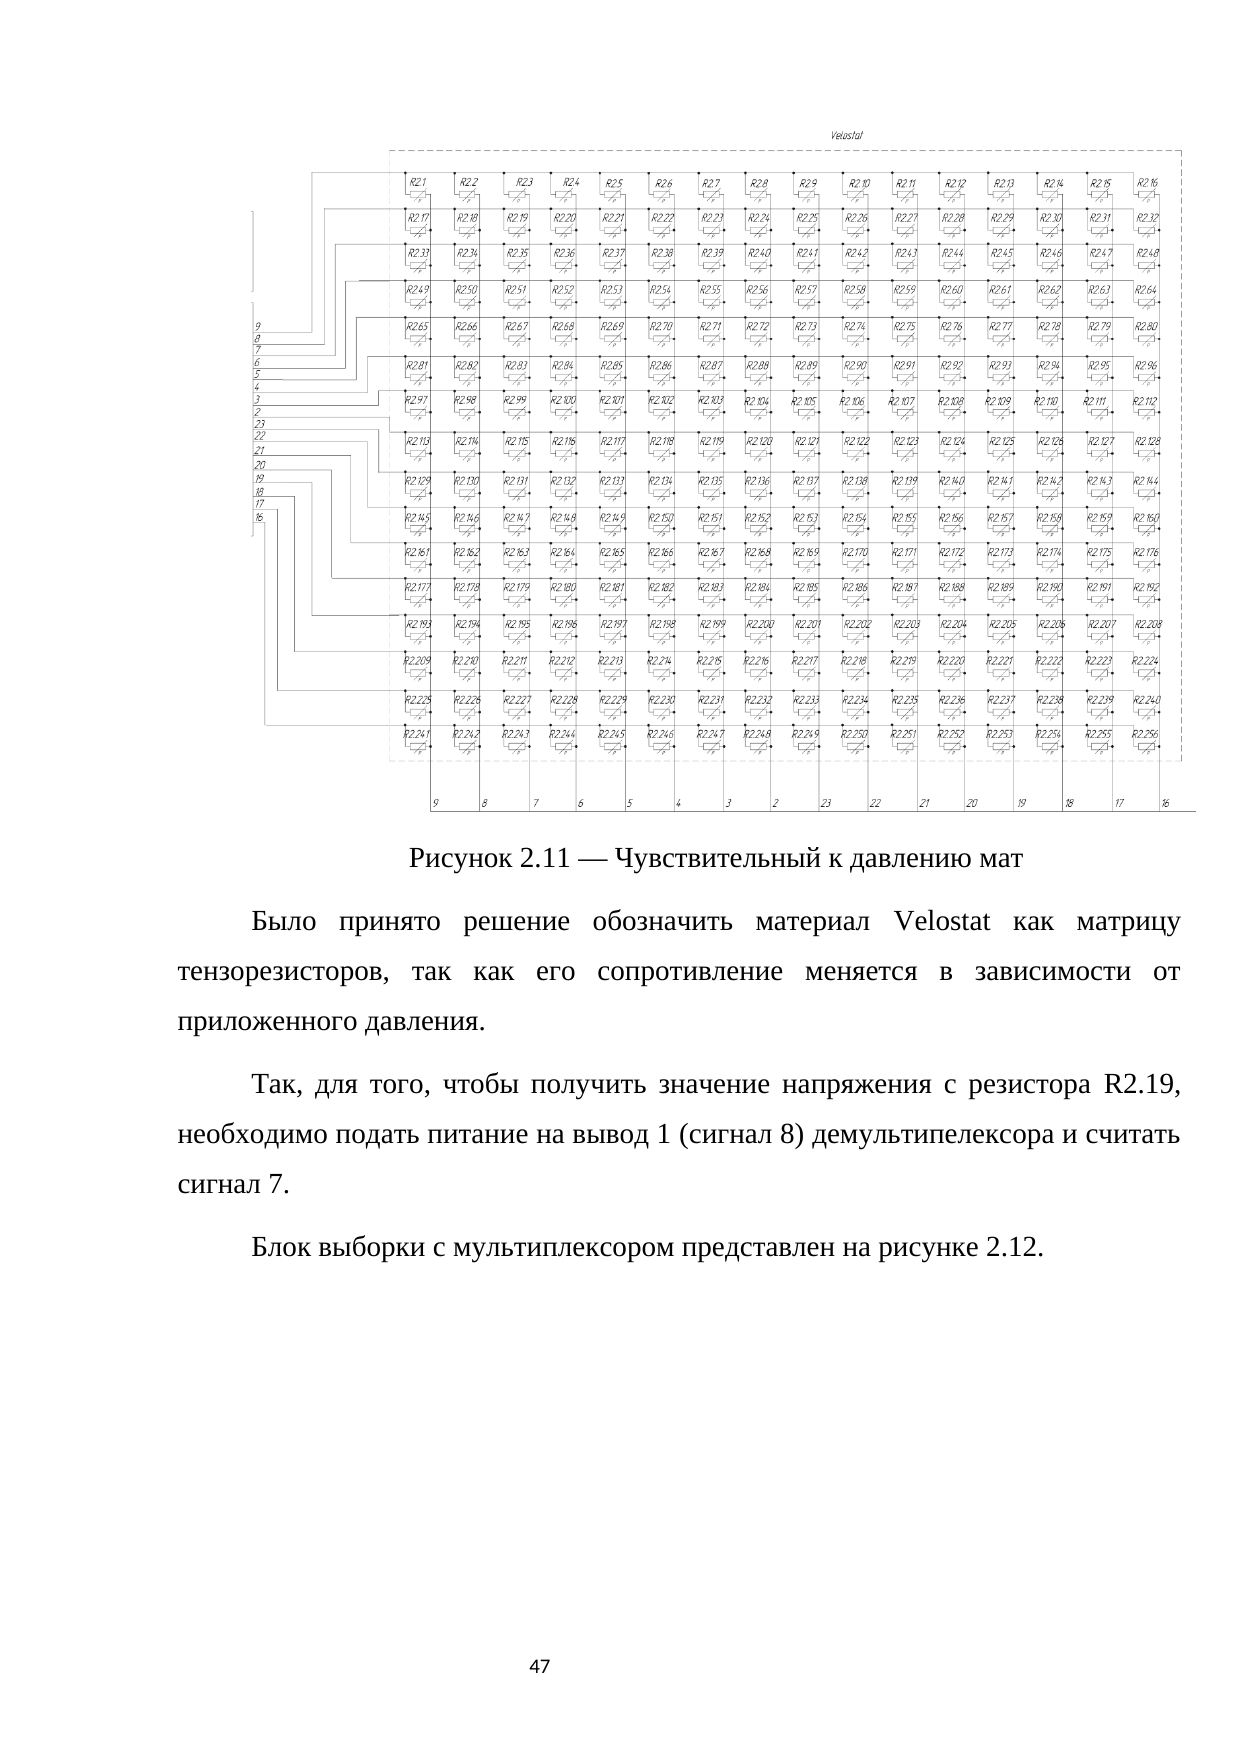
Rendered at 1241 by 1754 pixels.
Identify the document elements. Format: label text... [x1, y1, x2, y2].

text Рисунок 2.11 — Чувствительный к давлению мат [177, 840, 1181, 873]
text Так, для того, чтобы получить значение напряжения с резистора R2.19, необходимо подать питание на вывод 1 (сигнал 8) демультипелексора и считать сигнал 7. [177, 1066, 1181, 1200]
text Было принято решение обозначить материал Velostat как матрицу тензорезисторов, так как его сопротивление меняется в зависимости от приложенного давления. [177, 903, 1181, 1037]
text Блок выборки с мультиплексором представлен на рисунке 2.12. [177, 1229, 1181, 1263]
picture [251, 118, 1196, 815]
